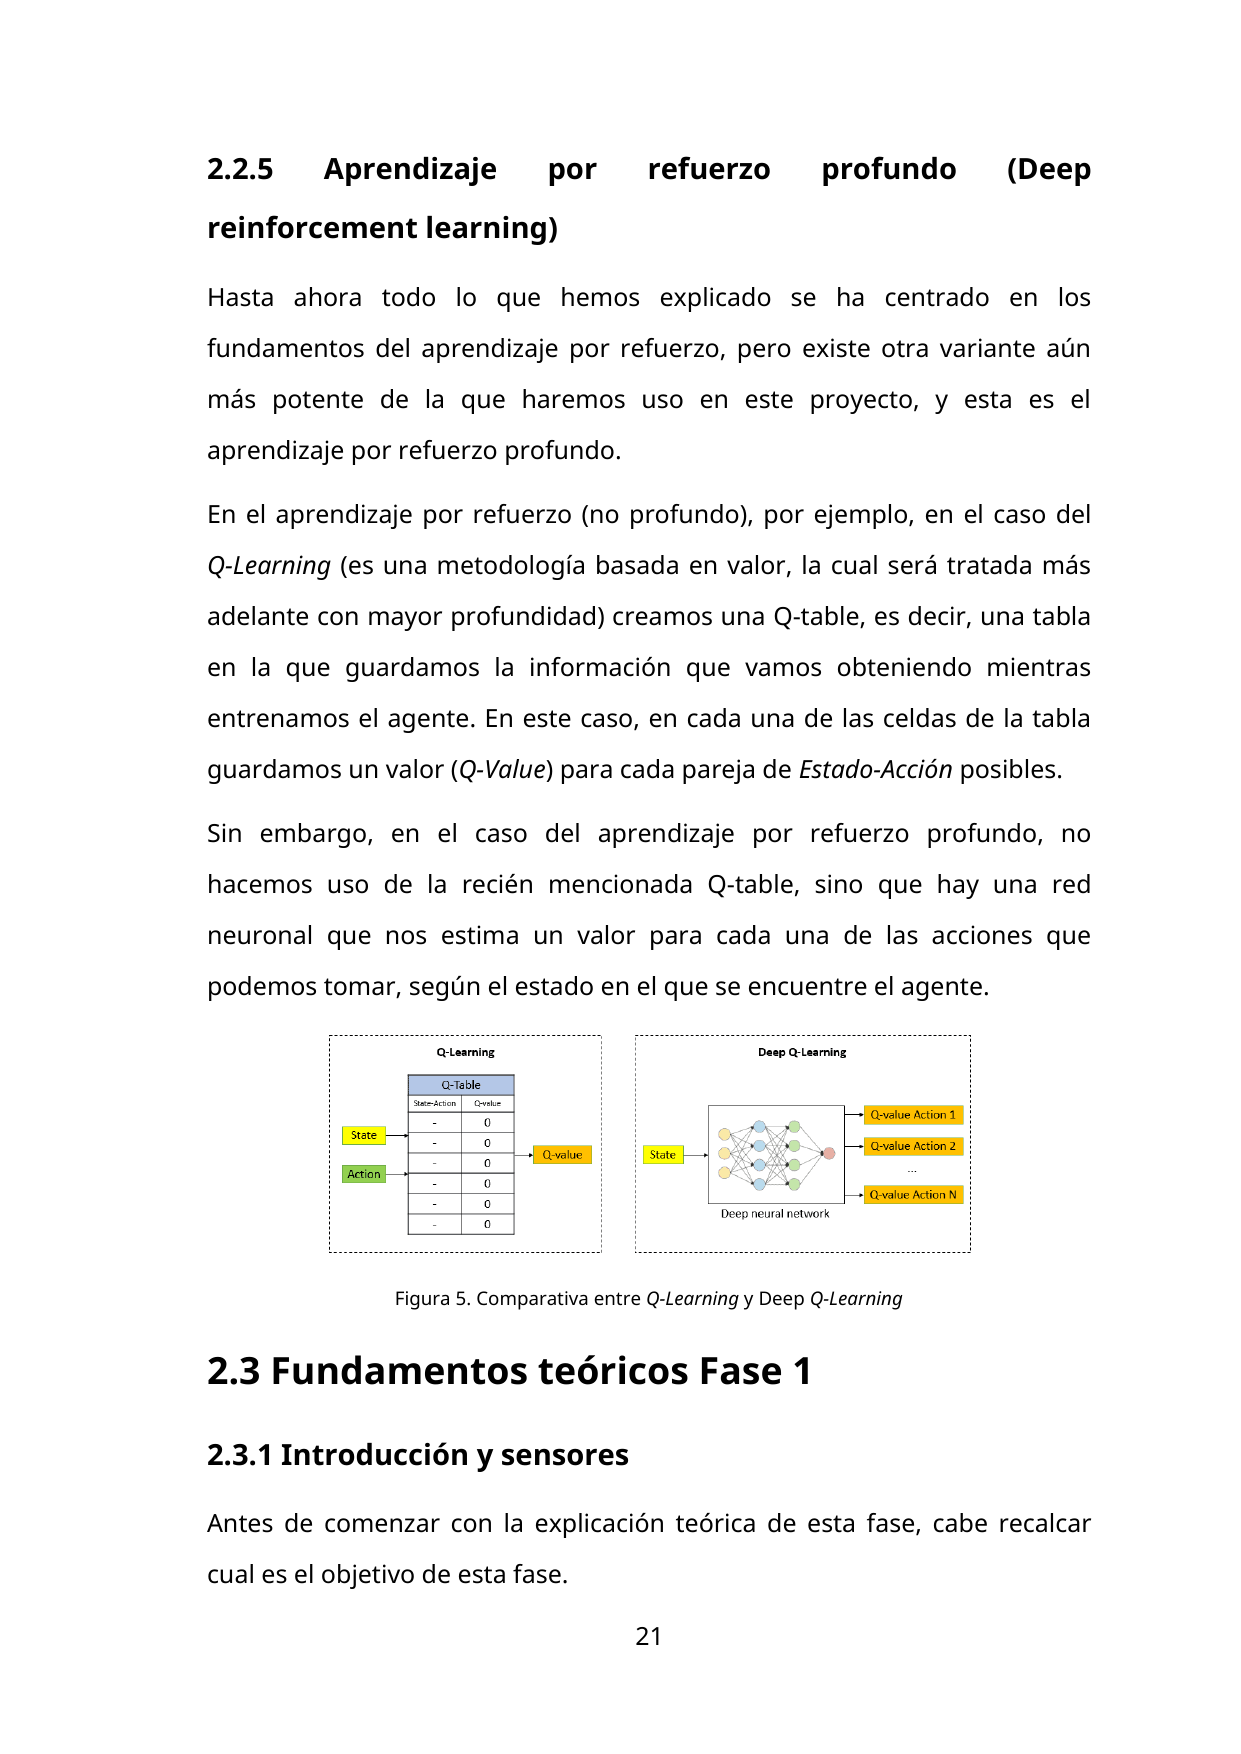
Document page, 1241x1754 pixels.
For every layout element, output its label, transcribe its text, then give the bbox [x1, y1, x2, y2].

text Hasta ahora todo lo que hemos explicado se ha centrado en los fundamentos del aprendizaje por refuerzo, pero existe otra variante aún más potente de la que haremos uso en este proyecto, y esta es el aprendizaje por refuerzo profundo. [207, 280, 1092, 467]
text Antes de comenzar con la explicación teórica de esta fase, cabe recalcar cual es el objetivo de esta fase. [207, 1506, 1092, 1591]
text Figura 5. Comparativa entre Q-Learning y Deep Q-Learning [207, 1286, 1092, 1311]
text Sin embargo, en el caso del aprendizaje por refuerzo profundo, no hacemos uso de la recién mencionada Q-table, sino que hay una red neuronal que nos estima un valor para cada una de las acciones que podemos tomar, según el estado en el que se encuentre el agente. [207, 815, 1092, 1002]
picture [326, 1031, 973, 1257]
text En el aprendizaje por refuerzo (no profundo), por ejemplo, en el caso del Q-Learning (es una metodología basada en valor, la cual será tratada más adelante con mayor profundidad) creamos una Q-table, es decir, una tabla en la que guardamos la información que vamos obteniendo mientras entrenamos el agente. En este caso, en cada una de las celdas de la tabla guardamos un valor (Q-Value) para cada pareja de Estado-Acción posibles. [207, 496, 1092, 786]
text 2.2.5 Aprendizaje por refuerzo profundo (Deep reinforcement learning) [207, 148, 1092, 247]
text 2.3 Fundamentos teóricos Fase 1 [207, 1345, 1092, 1396]
text 2.3.1 Introducción y sensores [207, 1434, 1092, 1473]
